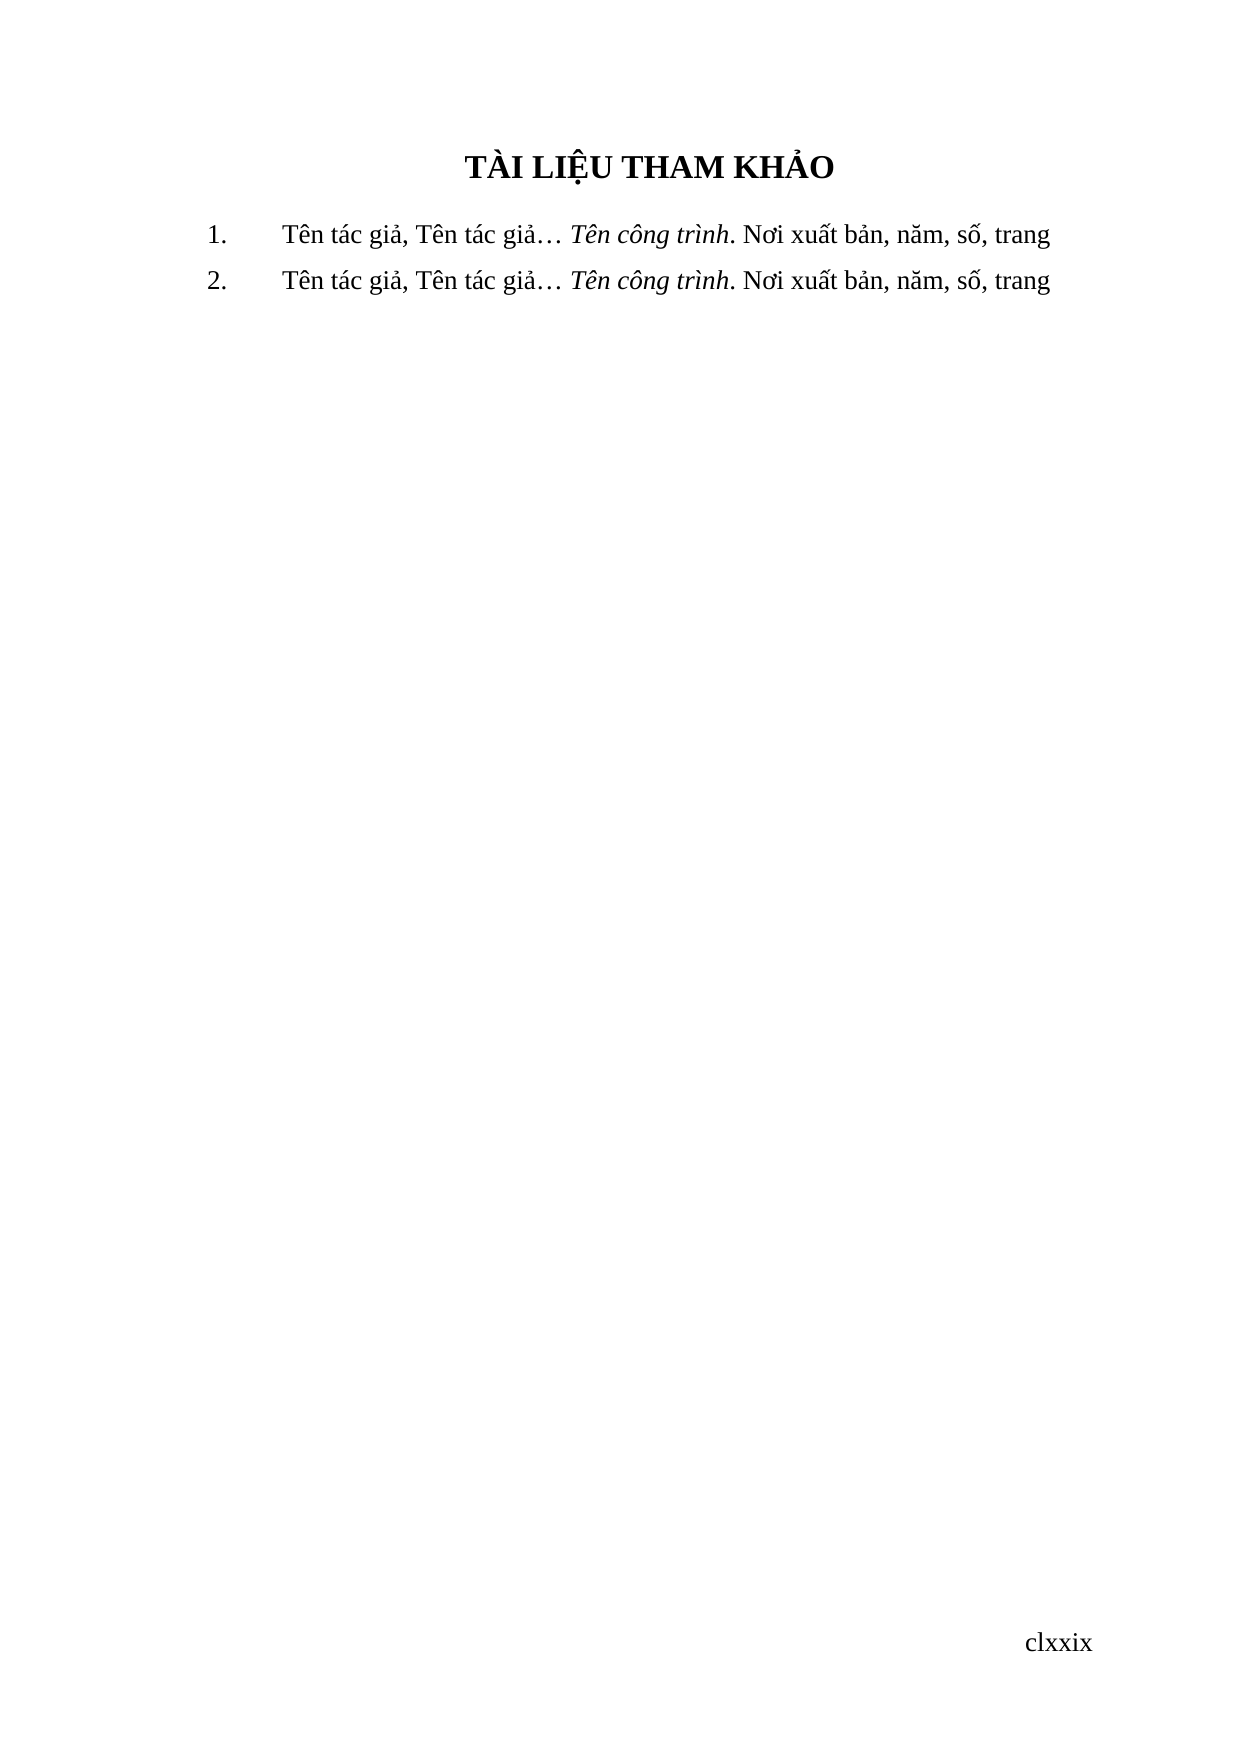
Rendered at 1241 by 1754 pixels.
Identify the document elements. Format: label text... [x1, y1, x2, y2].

text 2. Tên tác giả, Tên tác giả… Tên công trình. Nơi xuất bản, năm, số, trang [207, 264, 1092, 296]
text 1. Tên tác giả, Tên tác giả… Tên công trình. Nơi xuất bản, năm, số, trang [207, 218, 1092, 249]
subtitle TÀI LIỆU THAM KHẢO [207, 148, 1092, 186]
